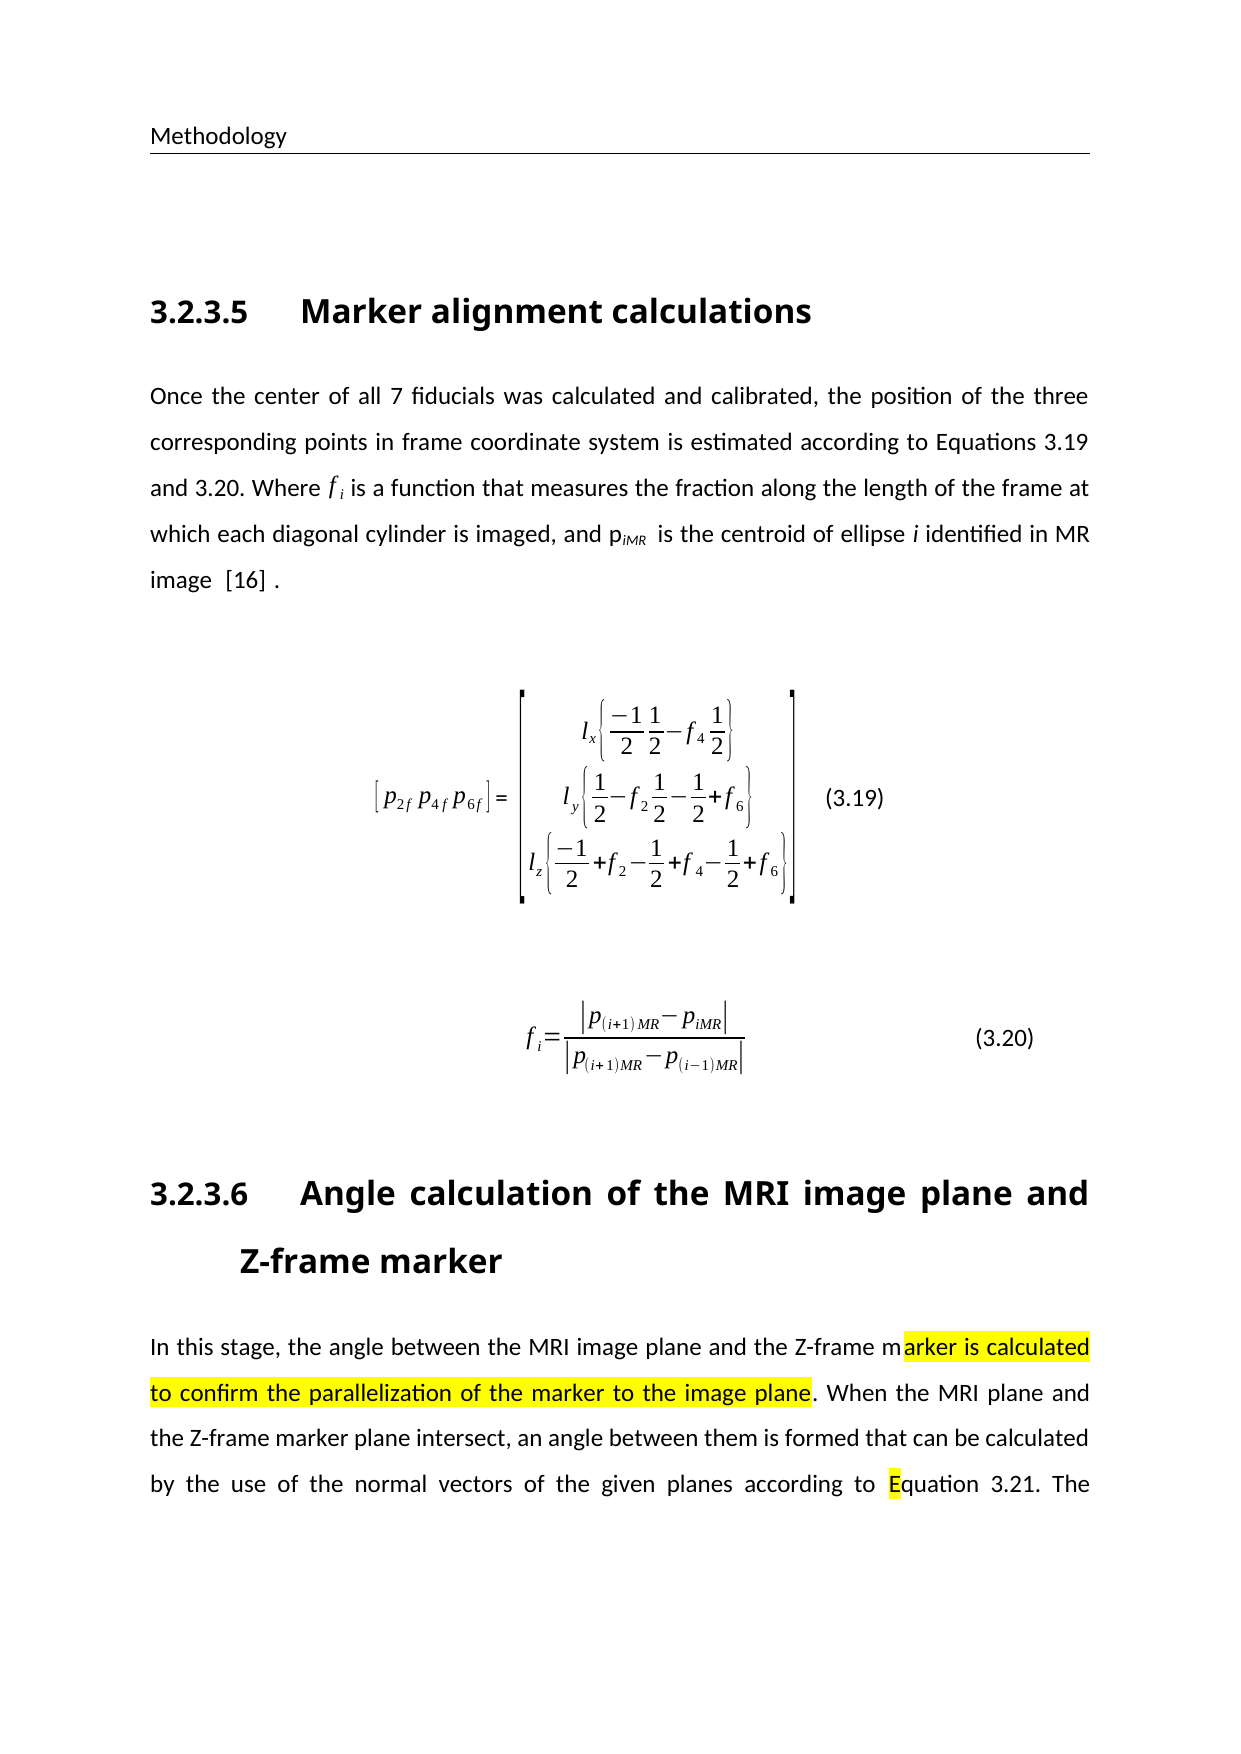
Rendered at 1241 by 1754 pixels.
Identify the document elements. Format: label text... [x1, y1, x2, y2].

subtitle Marker alignment calculations [150, 287, 1090, 333]
text = (3.19) [300, 689, 1090, 906]
subtitle Angle calculation of the MRI image plane and Z-frame marker [150, 1170, 1090, 1283]
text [150, 1331, 1090, 1499]
text Once the center of all 7 fiducials was calculated and calibrated, the position of the three corresponding points in frame coordinate system is estimated according to Equations 3.19 and 3.20. Where is a function that measures the fraction along the length of the frame at which each diagonal cylinder is imaged, and piMR is the centroid of ellipse i identified in MR image . [150, 381, 1090, 595]
text (3.20) [450, 1000, 1090, 1076]
